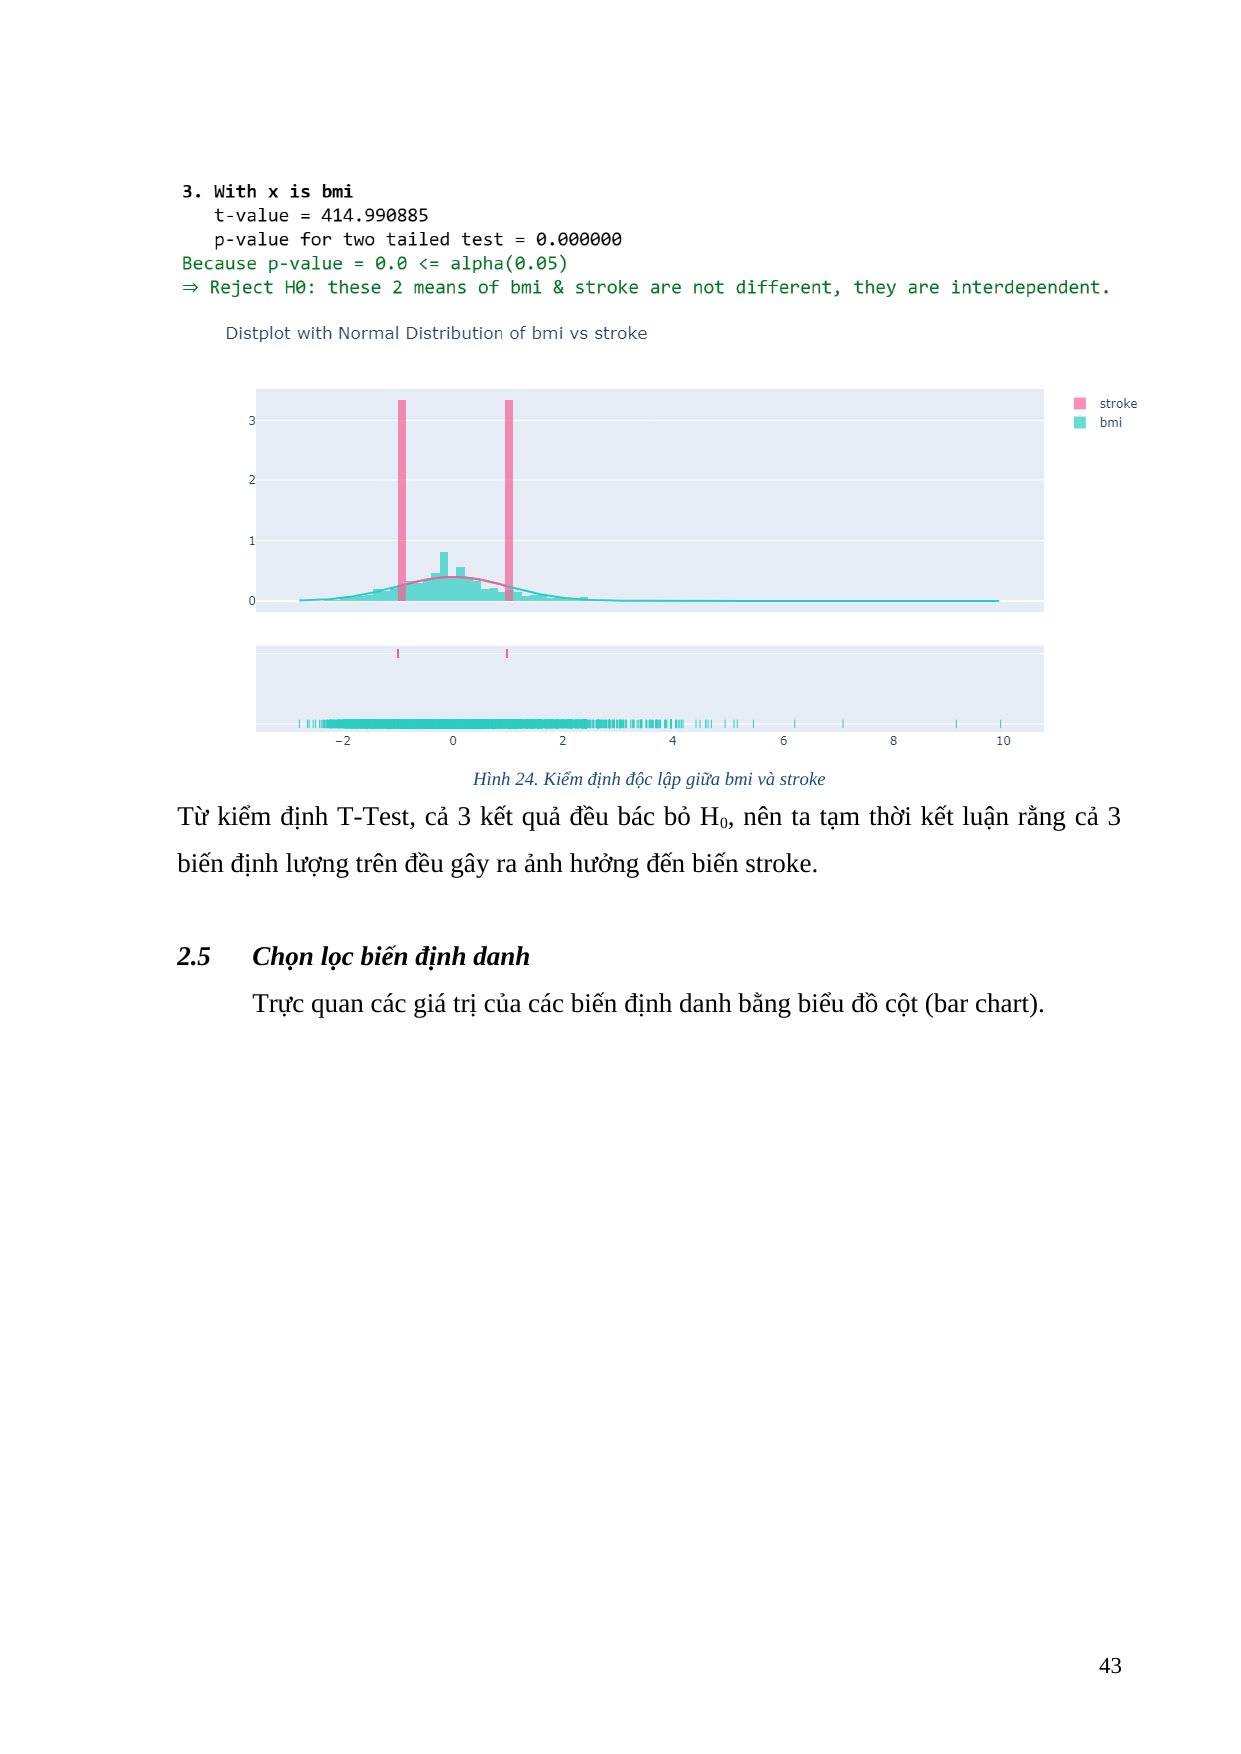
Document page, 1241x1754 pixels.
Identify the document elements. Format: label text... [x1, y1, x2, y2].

picture [177, 316, 1154, 756]
text Trực quan các giá trị của các biến định danh bằng biểu đồ cột (bar chart). [177, 987, 1122, 1018]
text Hình 24. Kiểm định độc lập giữa bmi và stroke [177, 768, 1122, 790]
subtitle Chọn lọc biến định danh [177, 940, 1122, 972]
text Từ kiểm định T-Test, cả 3 kết quả đều bác bỏ H0, nên ta tạm thời kết luận rằng cả 3 biến định lượng trên đều gây ra ảnh hưởng đến biến stroke. [177, 800, 1122, 878]
picture [177, 177, 1123, 304]
